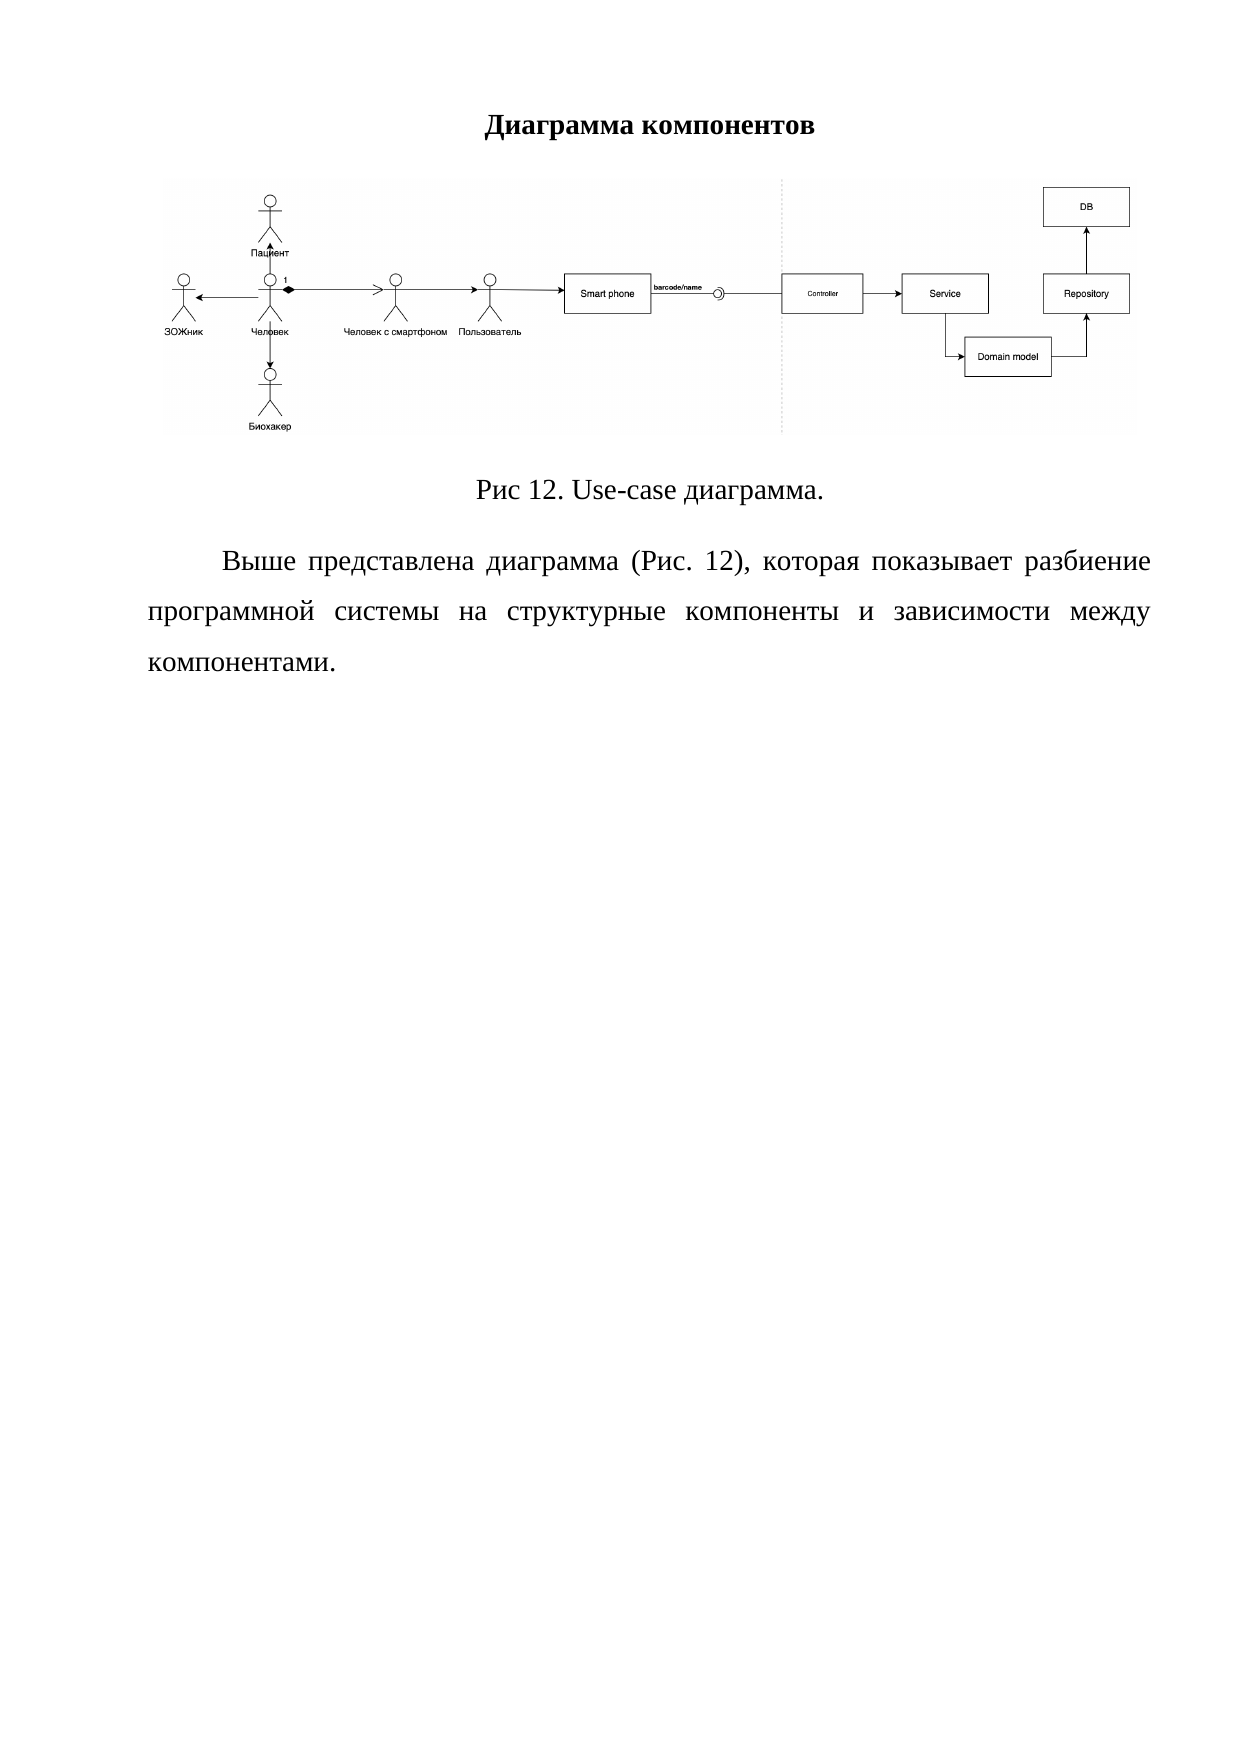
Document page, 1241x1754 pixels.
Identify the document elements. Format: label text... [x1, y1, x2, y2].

text Диаграмма компонентов [148, 107, 1152, 141]
text Рис 12. Use-case диаграмма. [148, 472, 1152, 505]
picture [162, 178, 1137, 435]
text Выше представлена диаграмма (Рис. 12), которая показывает разбиение программной системы на структурные компоненты и зависимости между компонентами. [148, 543, 1152, 677]
